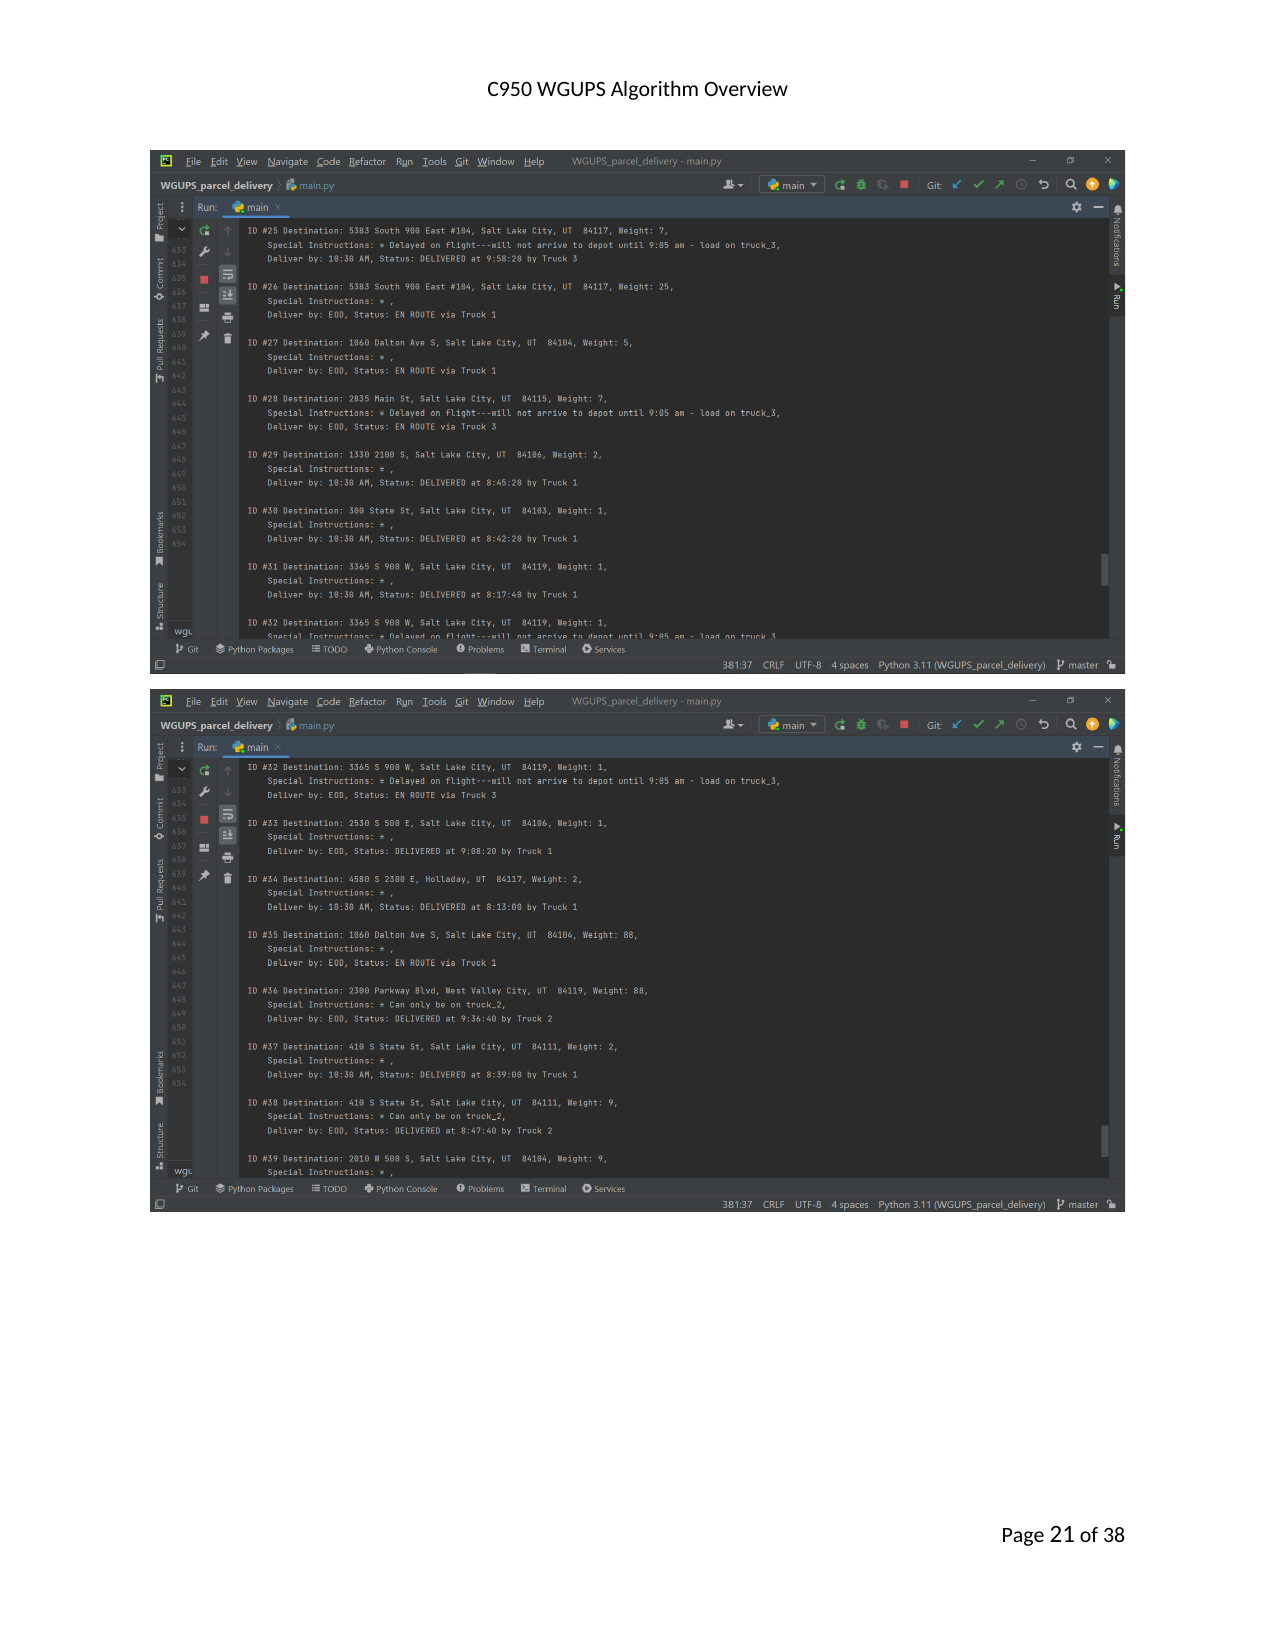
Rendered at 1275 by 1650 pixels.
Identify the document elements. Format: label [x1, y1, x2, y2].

picture [150, 150, 1125, 674]
picture [150, 689, 1125, 1212]
